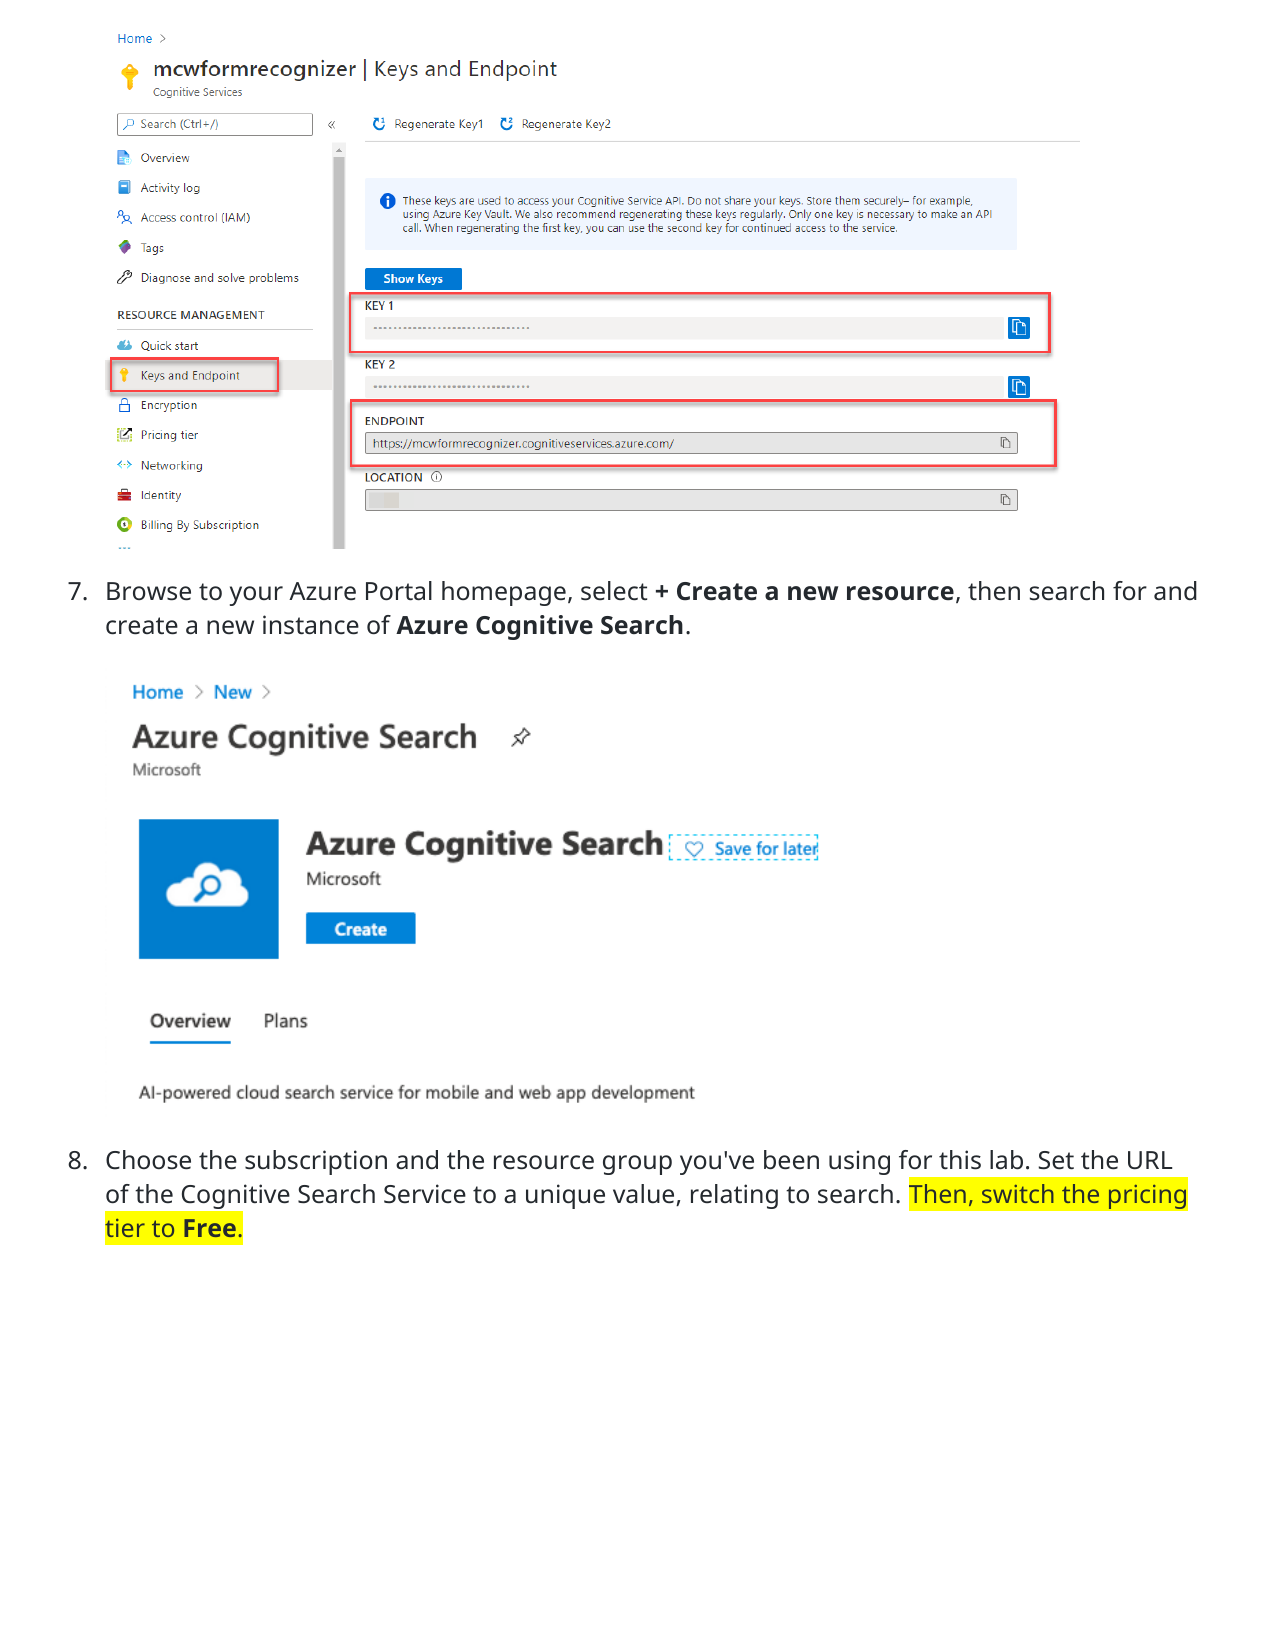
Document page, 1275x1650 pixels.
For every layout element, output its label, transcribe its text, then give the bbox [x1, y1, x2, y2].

list Browse to your Azure Portal homepage, select + Create a new resource, then search for and create a new instance of Azure Cognitive Search. [67, 573, 1200, 642]
picture [105, 30, 1080, 549]
list Choose the subscription and the resource group you've been using for this lab. Set the URL of the Cognitive Search Service to a unique value, relating to search. Then, switch the pricing tier to Free. [67, 1143, 1200, 1245]
picture [105, 666, 884, 1118]
